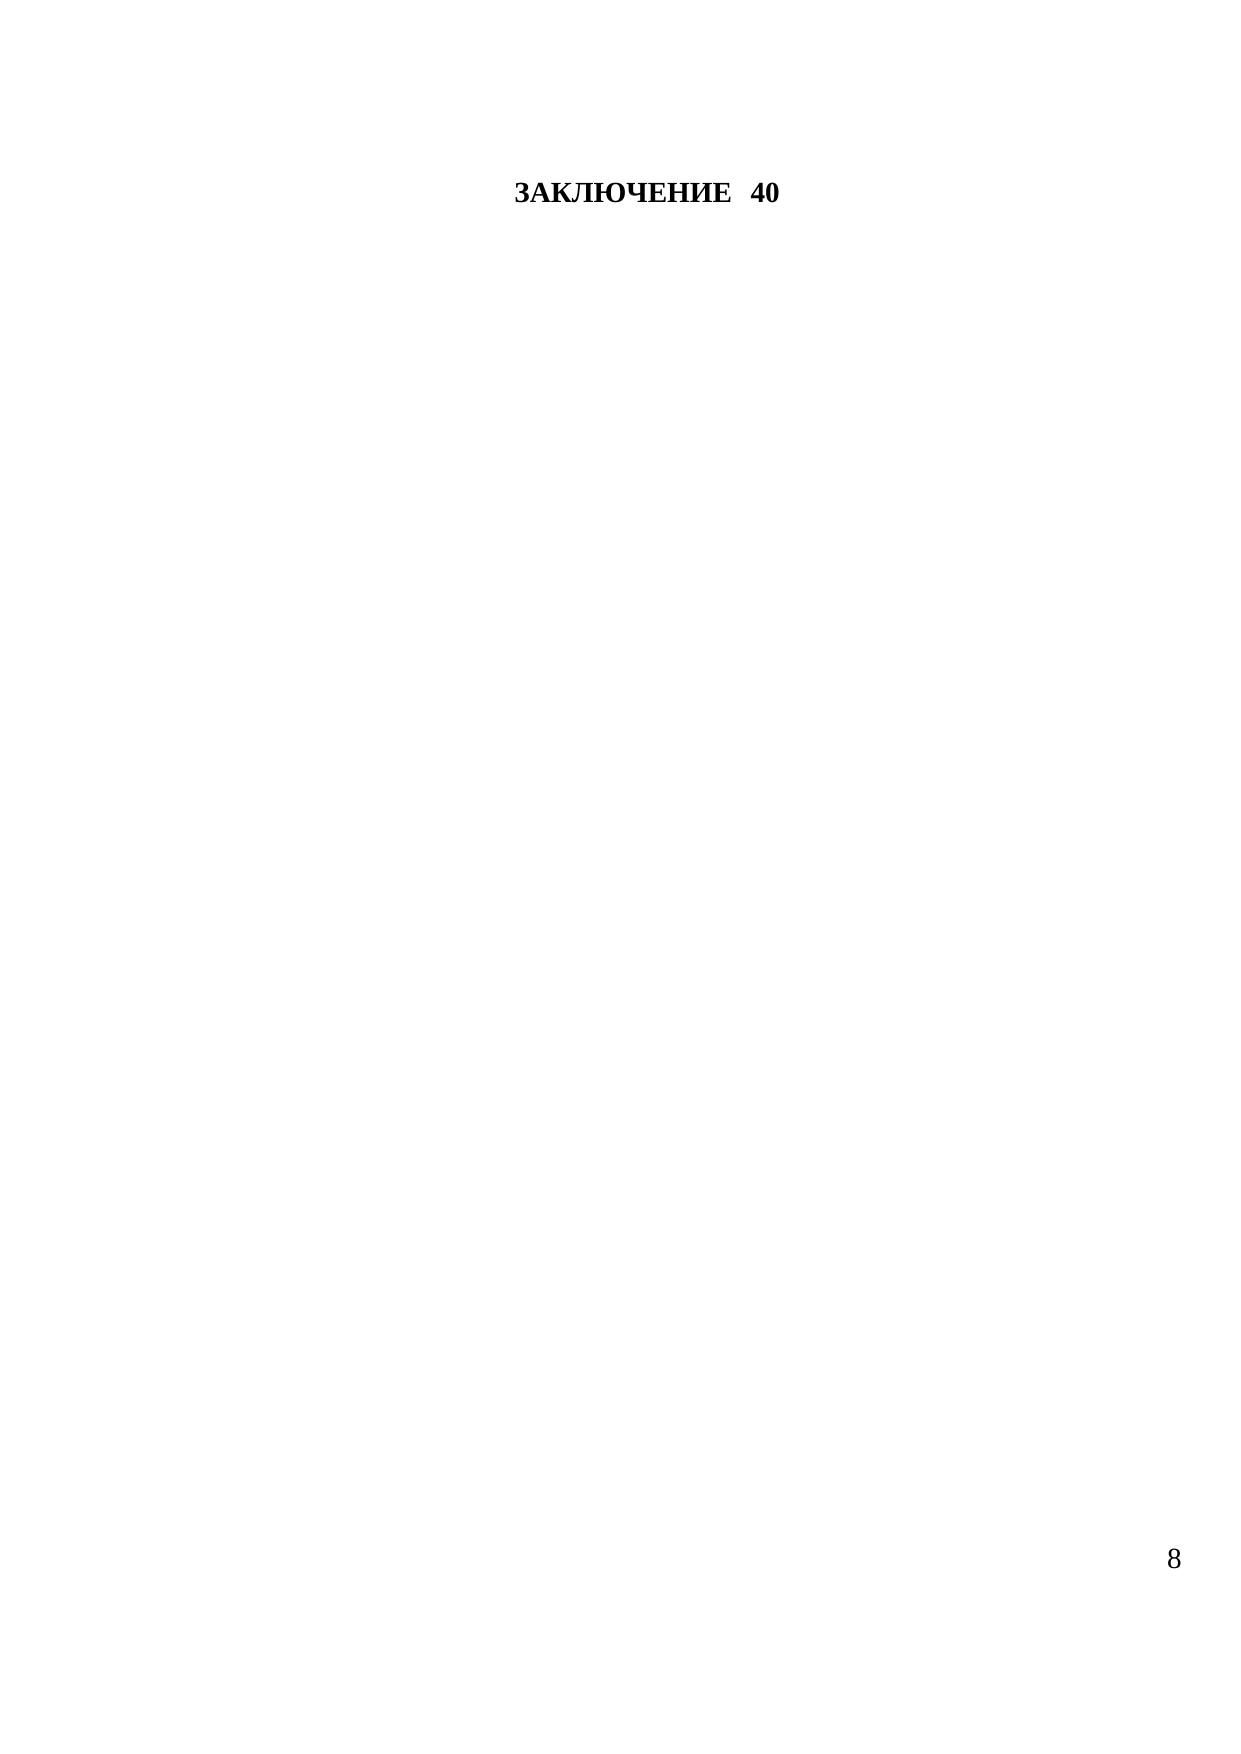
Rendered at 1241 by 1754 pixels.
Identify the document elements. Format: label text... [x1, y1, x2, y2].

text Заключение 40 [112, 175, 1181, 208]
